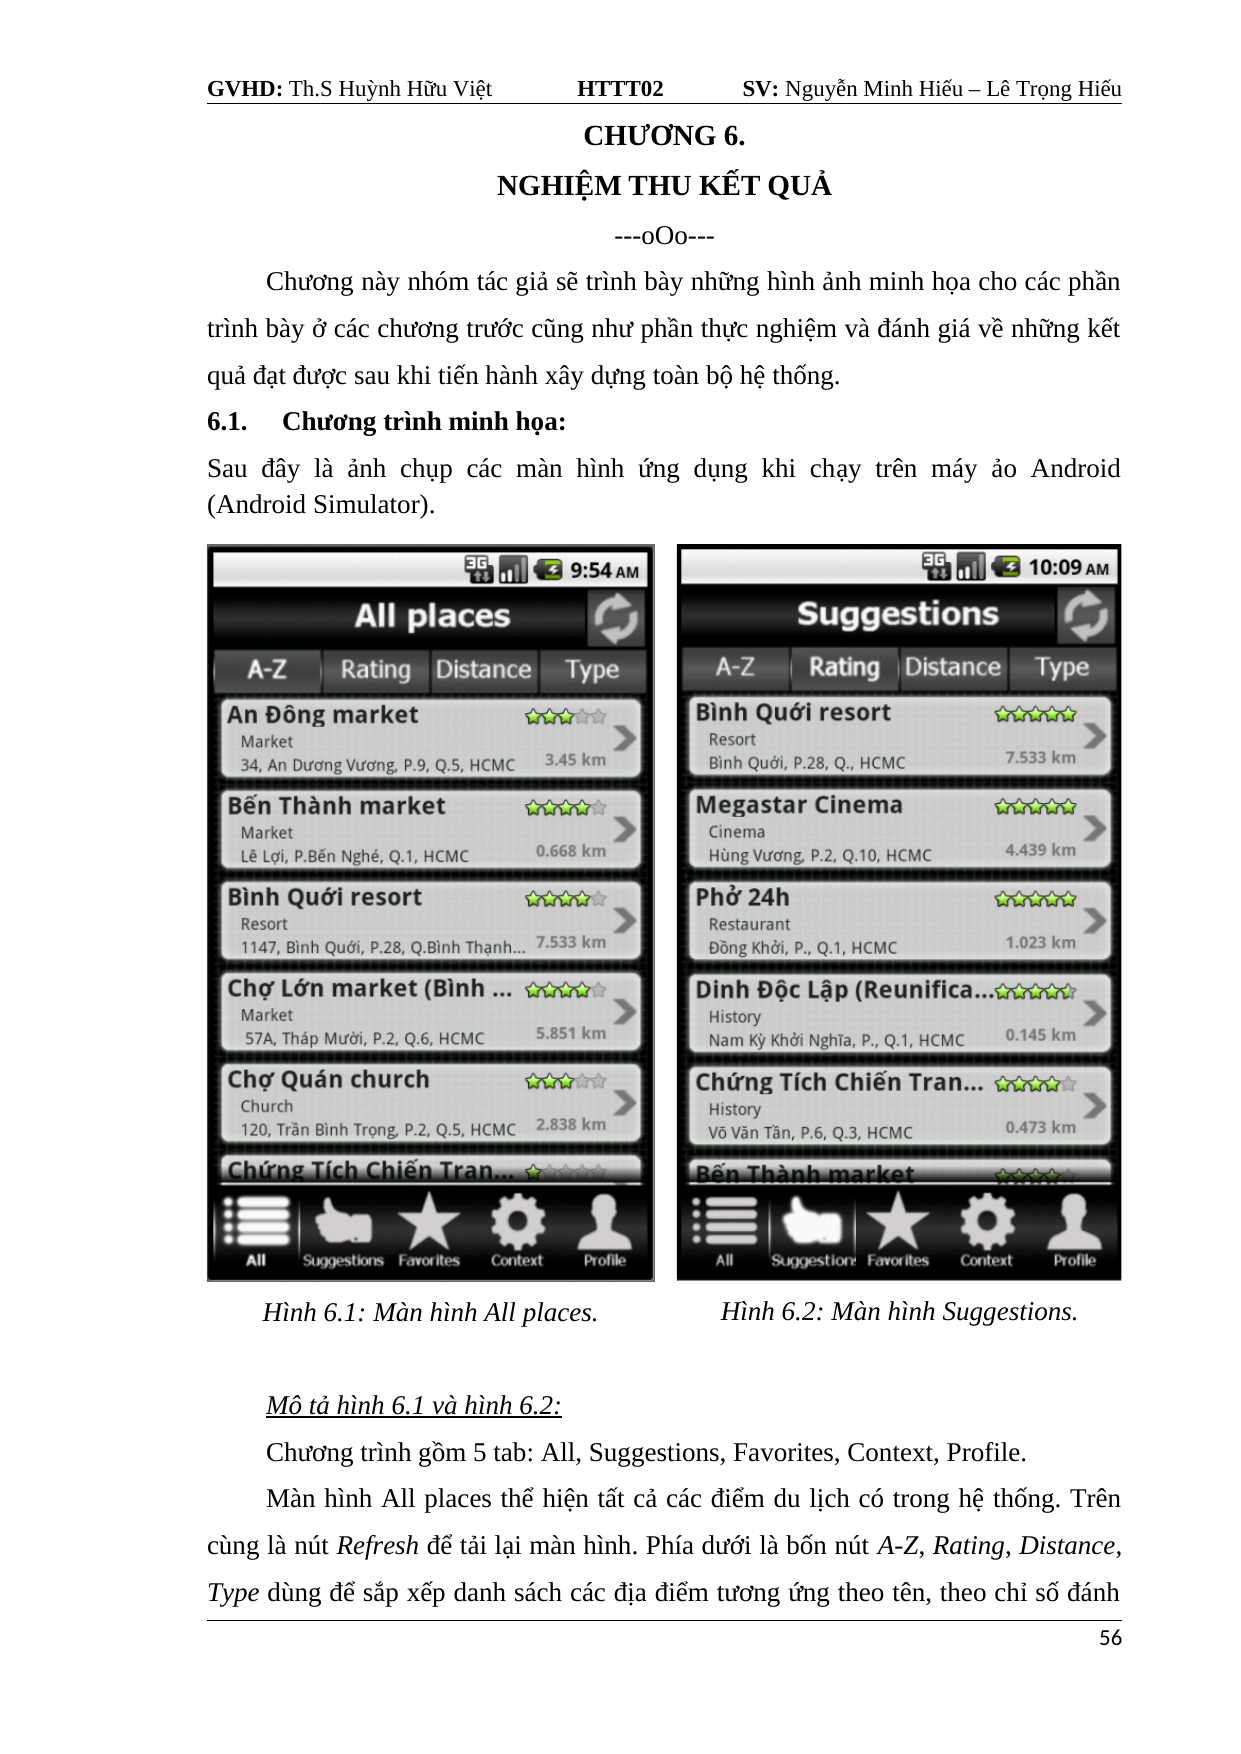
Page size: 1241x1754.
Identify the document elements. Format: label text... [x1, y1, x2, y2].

table_header Hình 6.1: Màn hình All places. [196, 544, 666, 1342]
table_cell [196, 1343, 1133, 1607]
picture [206, 544, 655, 1282]
subtitle Chương trình minh họa: [207, 405, 1122, 437]
subtitle CHƯƠNG 6. NGHIỆM THU KẾT QUẢ [207, 118, 1122, 202]
text Sau đây là ảnh chụp các màn hình ứng dụng khi chạy trên máy ảo Android (Android Simulator). [207, 452, 1122, 519]
picture [676, 544, 1122, 1281]
table_header Hình 6.2: Màn hình Suggestions. [666, 544, 1133, 1342]
text Chương này nhóm tác giả sẽ trình bày những hình ảnh minh họa cho các phần trình bày ở các chương trước cũng như phần thực nghiệm và đánh giá về những kết quả đạt được sau khi tiến hành xây dựng toàn bộ hệ thống. [207, 265, 1122, 390]
text ---oOo--- [207, 219, 1122, 250]
